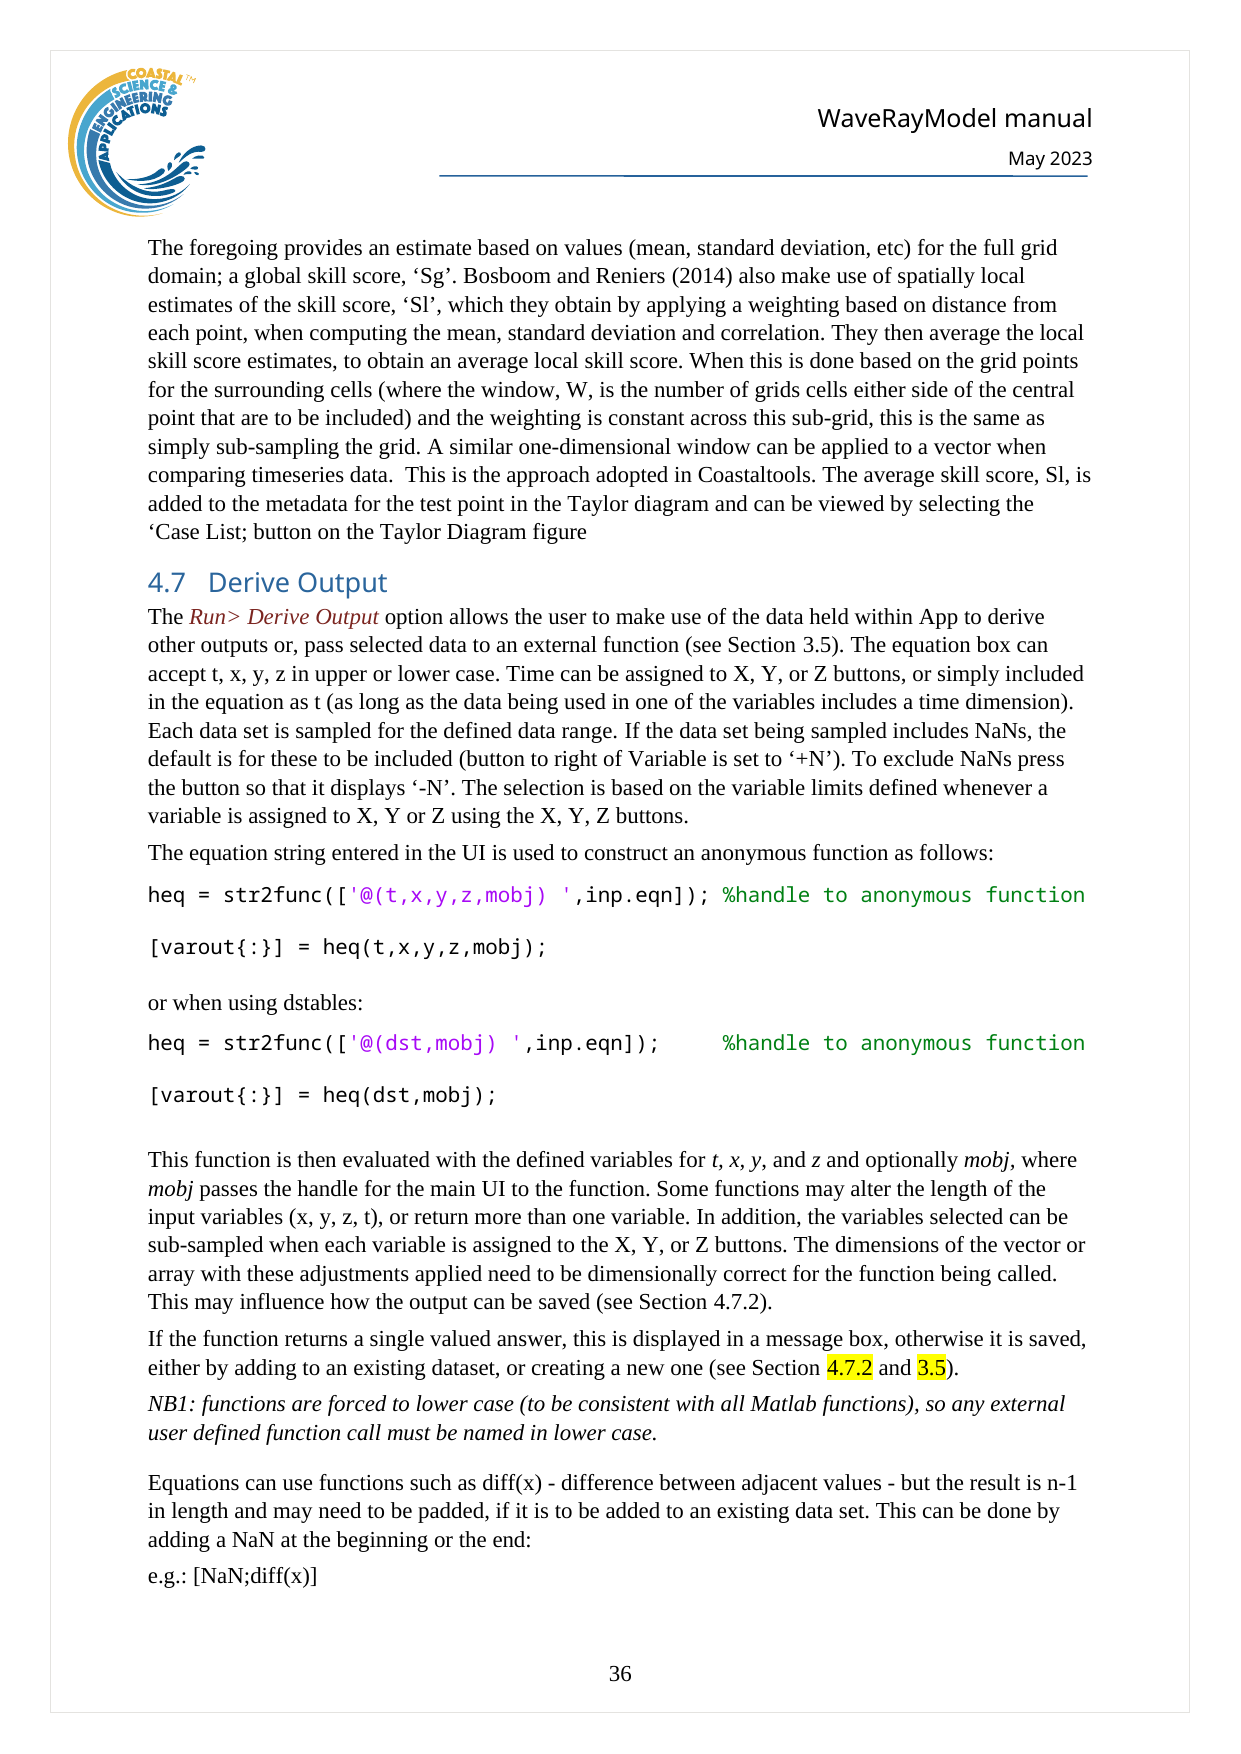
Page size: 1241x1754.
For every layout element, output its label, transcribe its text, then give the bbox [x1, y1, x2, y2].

subtitle Derive Output [148, 563, 1093, 600]
text [varout{:}] = heq(t,x,y,z,mobj); [148, 932, 1093, 960]
text or when using dstables: [148, 989, 1093, 1015]
text heq = str2func(['@(t,x,y,z,mobj) ',inp.eqn]); %handle to anonymous function [148, 880, 1093, 908]
text The foregoing provides an estimate based on values (mean, standard deviation, etc) for the full grid domain; a global skill score, ‘Sg’. Bosboom and Reniers (2014) also make use of spatially local estimates of the skill score, ‘Sl’, which they obtain by applying a weighting based on distance from each point, when computing the mean, standard deviation and correlation. They then average the local skill score estimates, to obtain an average local skill score. When this is done based on the grid points for the surrounding cells (where the window, W, is the number of grids cells either side of the central point that are to be included) and the weighting is constant across this sub-grid, this is the same as simply sub-sampling the grid. A similar one-dimensional window can be applied to a vector when comparing timeseries data. This is the approach adopted in Coastaltools. The average skill score, Sl, is added to the metadata for the test point in the Taylor diagram and can be viewed by selecting the ‘Case List; button on the Taylor Diagram figure [148, 234, 1093, 544]
text This function is then evaluated with the defined variables for t, x, y, and z and optionally mobj, where mobj passes the handle for the main UI to the function. Some functions may alter the length of the input variables (x, y, z, t), or return more than one variable. In addition, the variables selected can be sub-sampled when each variable is assigned to the X, Y, or Z buttons. The dimensions of the vector or array with these adjustments applied need to be dimensionally correct for the function being called. This may influence how the output can be saved (see Section 4.7.2). [148, 1146, 1093, 1315]
text If the function returns a single valued answer, this is displayed in a message box, otherwise it is saved, either by adding to an existing dataset, or creating a new one (see Section 4.7.2 and 3.5). [148, 1325, 1093, 1380]
text Equations can use functions such as diff(x) - difference between adjacent values - but the result is n-1 in length and may need to be padded, if it is to be added to an existing data set. This can be done by adding a NaN at the beginning or the end: [148, 1469, 1093, 1552]
text e.g.: [NaN;diff(x)] [148, 1563, 1093, 1589]
text The equation string entered in the UI is used to construct an anonymous function as follows: [148, 839, 1093, 865]
text [varout{:}] = heq(dst,mobj); [148, 1080, 1093, 1108]
text The Run> Derive Output option allows the user to make use of the data held within App to derive other outputs or, pass selected data to an external function (see Section 3.5). The equation box can accept t, x, y, z in upper or lower case. Time can be assigned to X, Y, or Z buttons, or simply included in the equation as t (as long as the data being used in one of the variables includes a time dimension). Each data set is sampled for the defined data range. If the data set being sampled includes NaNs, the default is for these to be included (button to right of Variable is set to ‘+N’). To exclude NaNs press the button so that it displays ‘-N’. The selection is based on the variable limits defined whenever a variable is assigned to X, Y or Z using the X, Y, Z buttons. [148, 603, 1093, 828]
text NB1: functions are forced to lower case (to be consistent with all Matlab functions), so any external user defined function call must be named in lower case. [148, 1390, 1093, 1445]
text heq = str2func(['@(dst,mobj) ',inp.eqn]); %handle to anonymous function [148, 1028, 1093, 1056]
